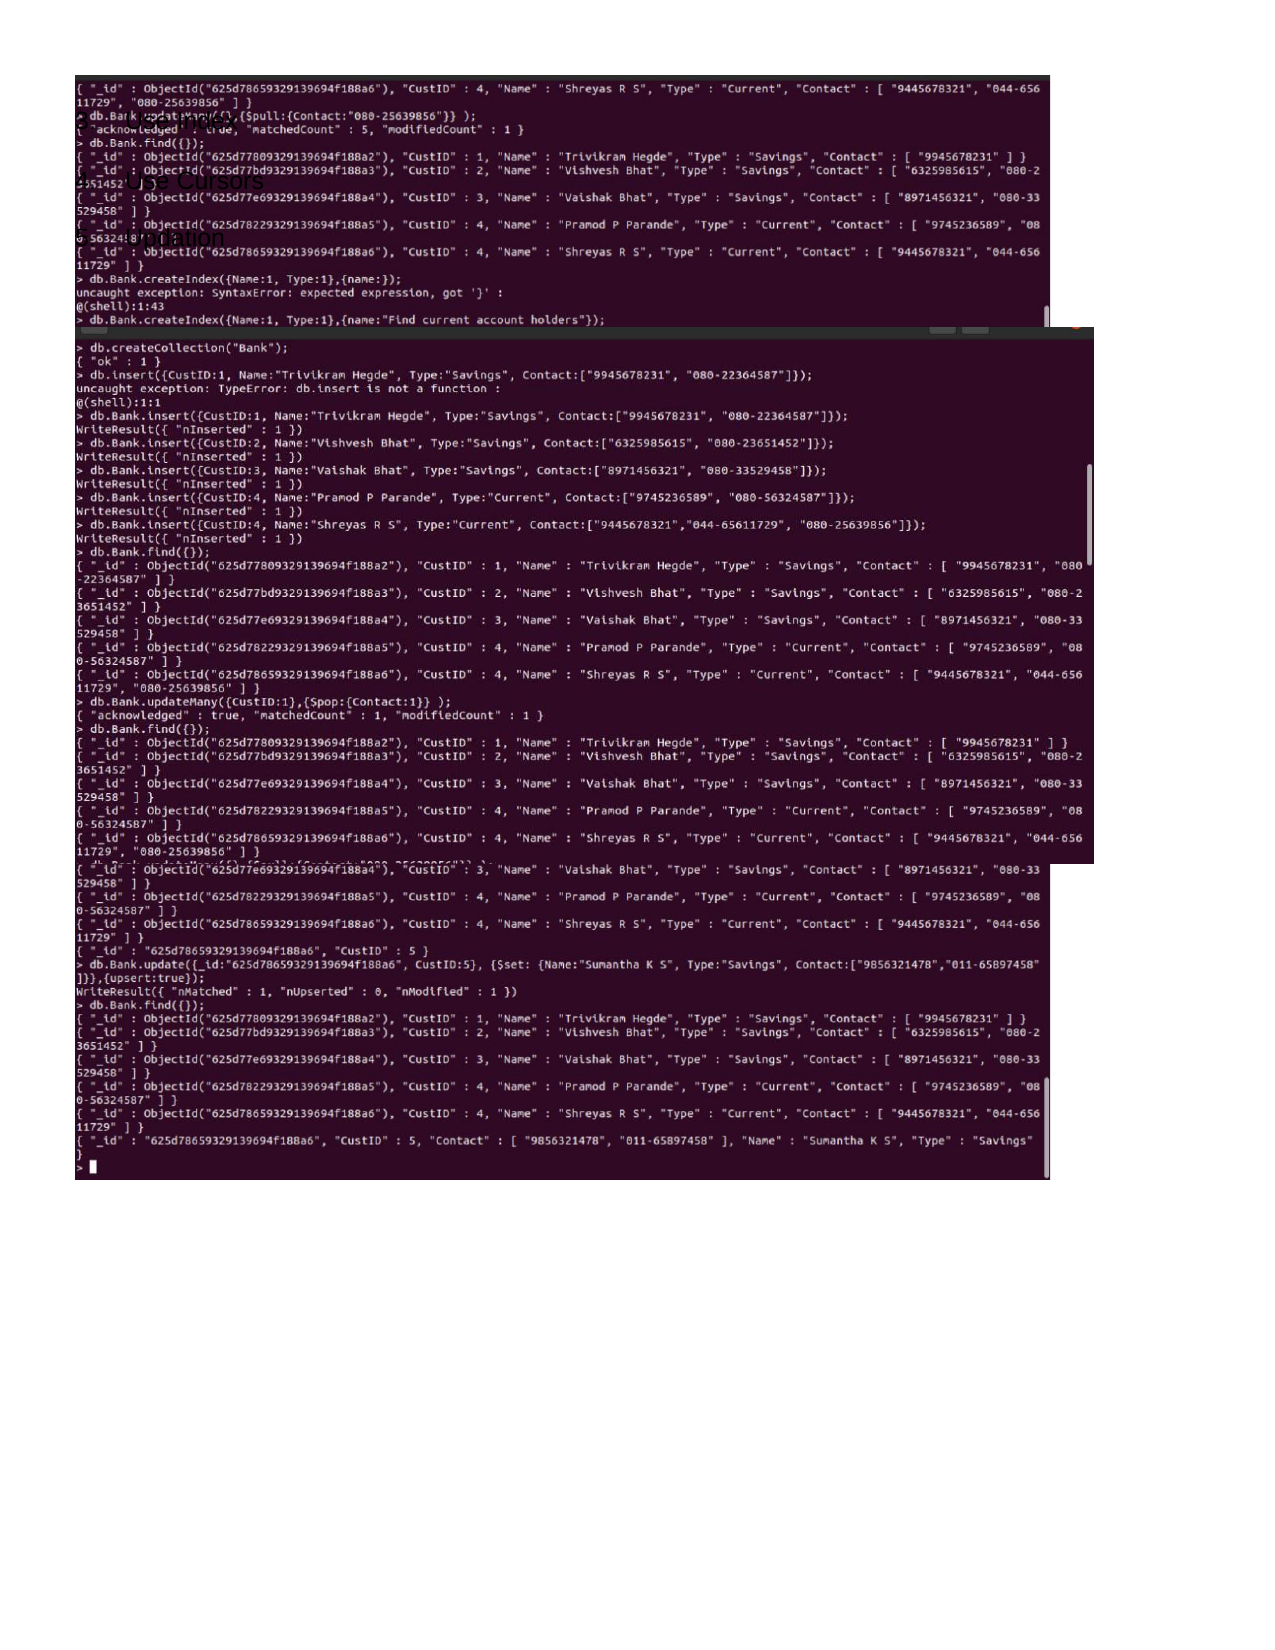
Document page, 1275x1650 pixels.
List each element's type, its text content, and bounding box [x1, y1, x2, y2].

picture [75, 194, 1050, 223]
list Updation [75, 223, 1200, 252]
picture [75, 135, 1050, 166]
list Use Cursors [75, 166, 1200, 194]
picture [75, 75, 1050, 106]
list Use Index [75, 106, 1200, 135]
picture [75, 252, 1094, 1180]
